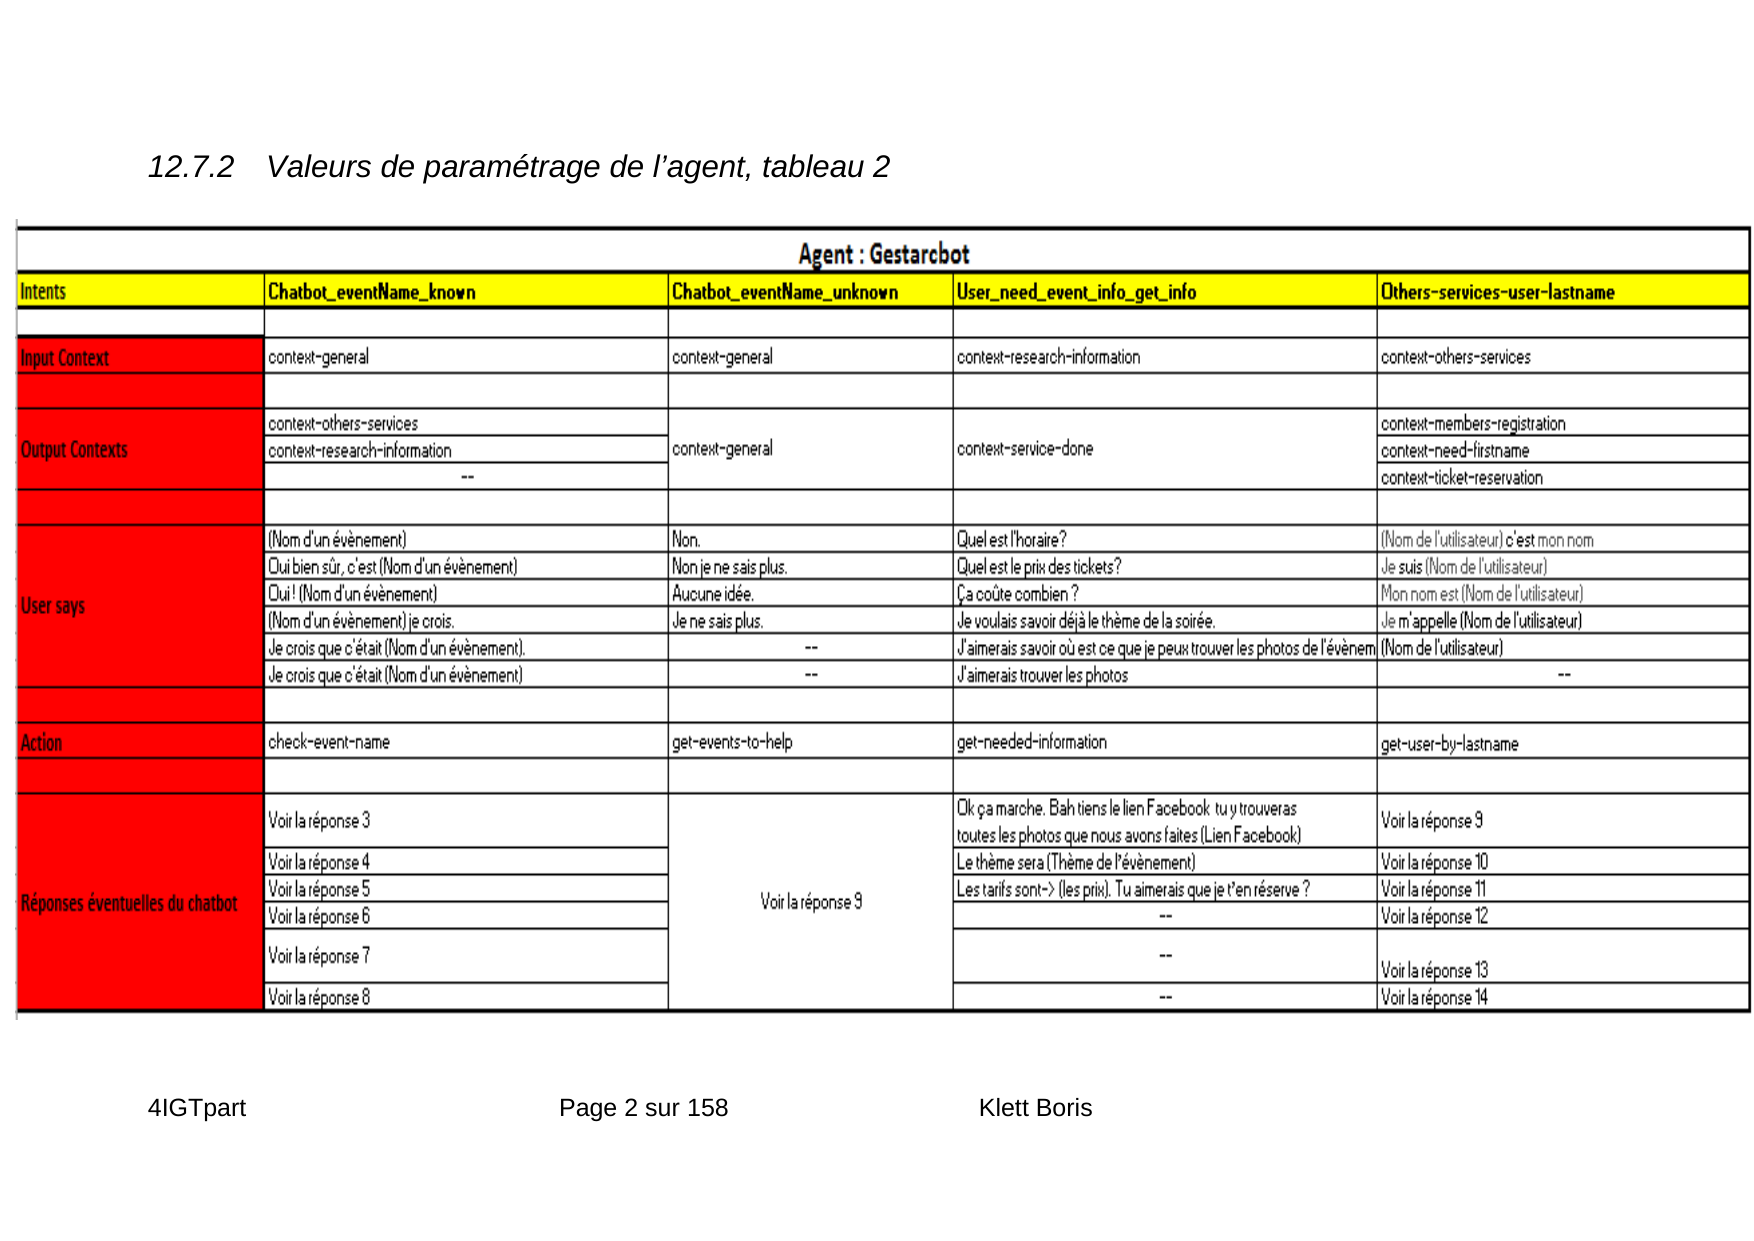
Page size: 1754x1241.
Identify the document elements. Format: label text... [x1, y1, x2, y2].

list Valeurs de paramétrage de l’agent, tableau 2 [148, 148, 1606, 184]
picture [15, 219, 1754, 1020]
